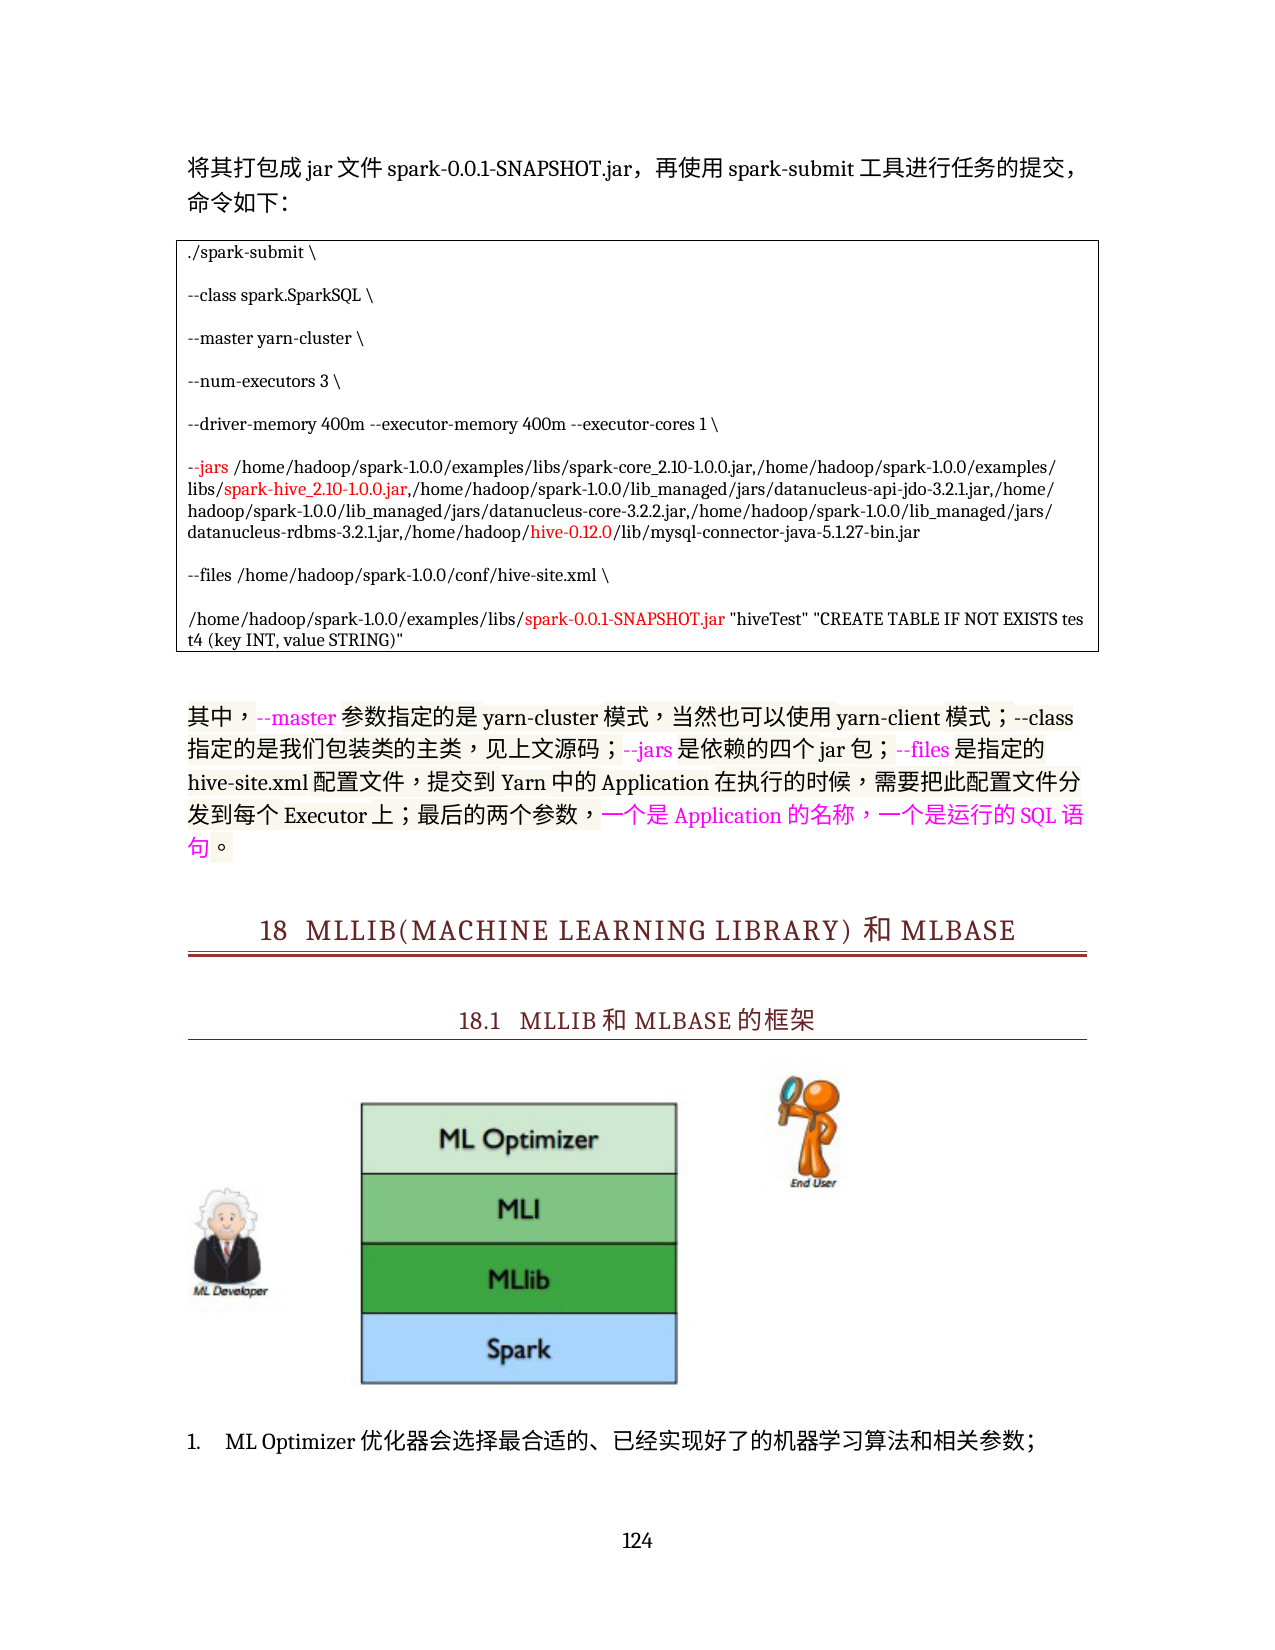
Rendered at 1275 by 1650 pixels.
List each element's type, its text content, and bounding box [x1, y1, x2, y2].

text 其中，--master参数指定的是yarn-cluster模式，当然也可以使用yarn-client模式；--class指定的是我们包装类的主类，见上文源码；--jars是依赖的四个jar包；--files是指定的hive-site.xml配置文件，提交到Yarn中的Application在执行的时候，需要把此配置文件分发到每个Executor上；最后的两个参数，一个是Application的名称，一个是运行的SQL语句。 [187, 701, 1087, 863]
text 将其打包成jar文件spark-0.0.1-SNAPSHOT.jar，再使用spark-submit工具进行任务的提交，命令如下： [187, 150, 1087, 218]
table_header ./spark-submit \ --class spark.SparkSQL \ --master yarn-cluster \ --num-executors 3 \ --driver-memory 400m --executor-memory 400m --executor-cores 1 \ --jars /home/hadoop/spark-1.0.0/examples/libs/spark-core_2.10-1.0.0.jar,/home/hadoop/spark-1.0.0/examples/libs/spark-hive_2.10-1.0.0.jar,/home/hadoop/spark-1.0.0/lib_managed/jars/datanucleus-api-jdo-3.2.1.jar,/home/hadoop/spark-1.0.0/lib_managed/jars/datanucleus-core-3.2.2.jar,/home/hadoop/spark-1.0.0/lib_managed/jars/datanucleus-rdbms-3.2.1.jar,/home/hadoop/hive-0.12.0/lib/mysql-connector-java-5.1.27-bin.jar --files /home/hadoop/spark-1.0.0/conf/hive-site.xml \ /home/hadoop/spark-1.0.0/examples/libs/spark-0.0.1-SNAPSHOT.jar "hiveTest" "CREATE TABLE IF NOT EXISTS test4 (key INT, value STRING)" [177, 241, 1098, 651]
subtitle MLlib(Machine Learning library) 和MLBase [187, 906, 1087, 957]
list ML Optimizer 优化器会选择最合适的、已经实现好了的机器学习算法和相关参数； [187, 1423, 1087, 1456]
subtitle MLLib和MLBase的框架 [187, 1001, 1087, 1040]
